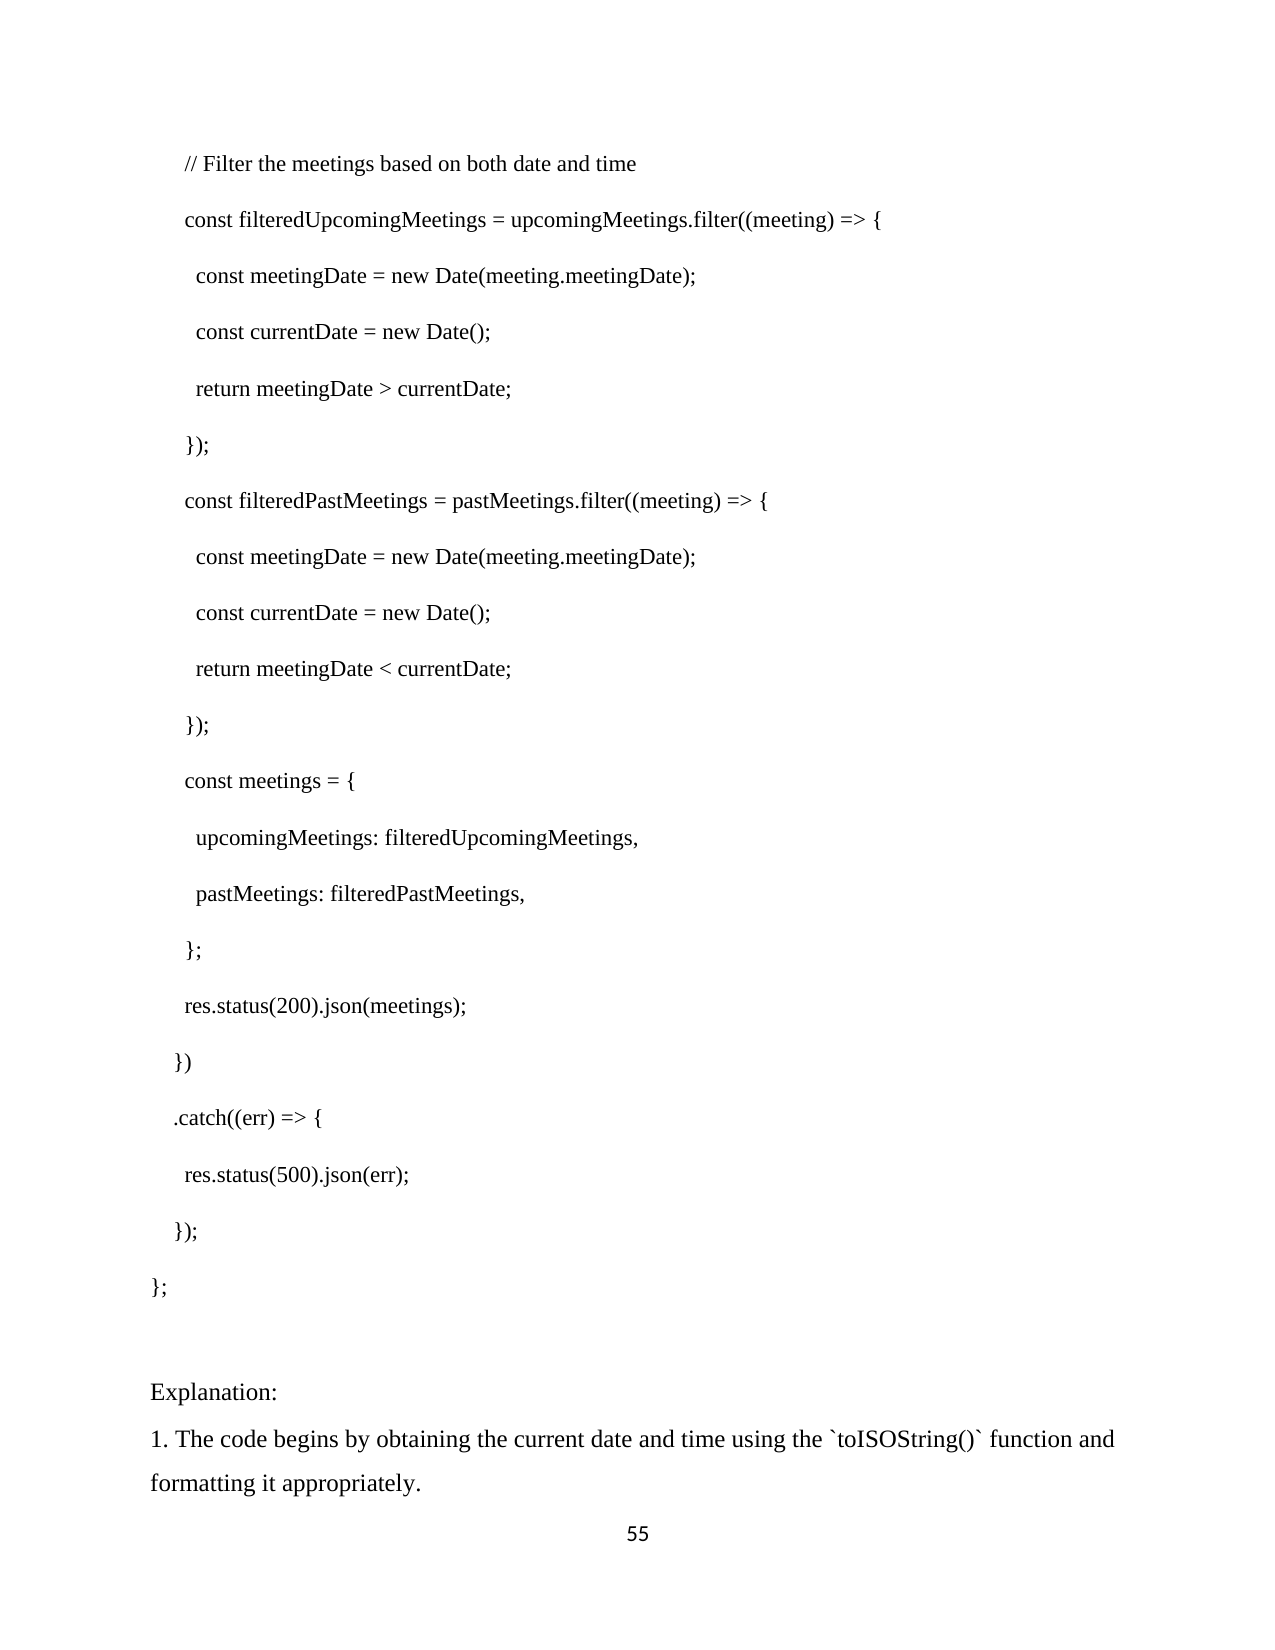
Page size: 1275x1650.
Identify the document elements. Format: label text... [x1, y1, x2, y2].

text Explanation: [150, 1377, 1125, 1406]
text }; [150, 1273, 1125, 1299]
text const filteredUpcomingMeetings = upcomingMeetings.filter((meeting) => { [150, 206, 1125, 232]
text return meetingDate > currentDate; [150, 374, 1125, 401]
text res.status(500).json(err); [150, 1161, 1125, 1187]
text }; [150, 936, 1125, 962]
text const currentDate = new Date(); [150, 318, 1125, 345]
text 1. The code begins by obtaining the current date and time using the `toISOString()` function and formatting it appropriately. [150, 1424, 1125, 1496]
text // Filter the meetings based on both date and time [150, 150, 1125, 176]
text }) [150, 1048, 1125, 1075]
text pastMeetings: filteredPastMeetings, [150, 880, 1125, 906]
text upcomingMeetings: filteredUpcomingMeetings, [150, 824, 1125, 850]
text const meetings = { [150, 768, 1125, 794]
text }); [150, 1217, 1125, 1243]
text const meetingDate = new Date(meeting.meetingDate); [150, 543, 1125, 569]
text return meetingDate < currentDate; [150, 655, 1125, 682]
text .catch((err) => { [150, 1104, 1125, 1131]
text }); [150, 711, 1125, 738]
text const meetingDate = new Date(meeting.meetingDate); [150, 262, 1125, 289]
text const filteredPastMeetings = pastMeetings.filter((meeting) => { [150, 487, 1125, 513]
text }); [150, 431, 1125, 457]
text const currentDate = new Date(); [150, 599, 1125, 626]
text res.status(200).json(meetings); [150, 992, 1125, 1018]
